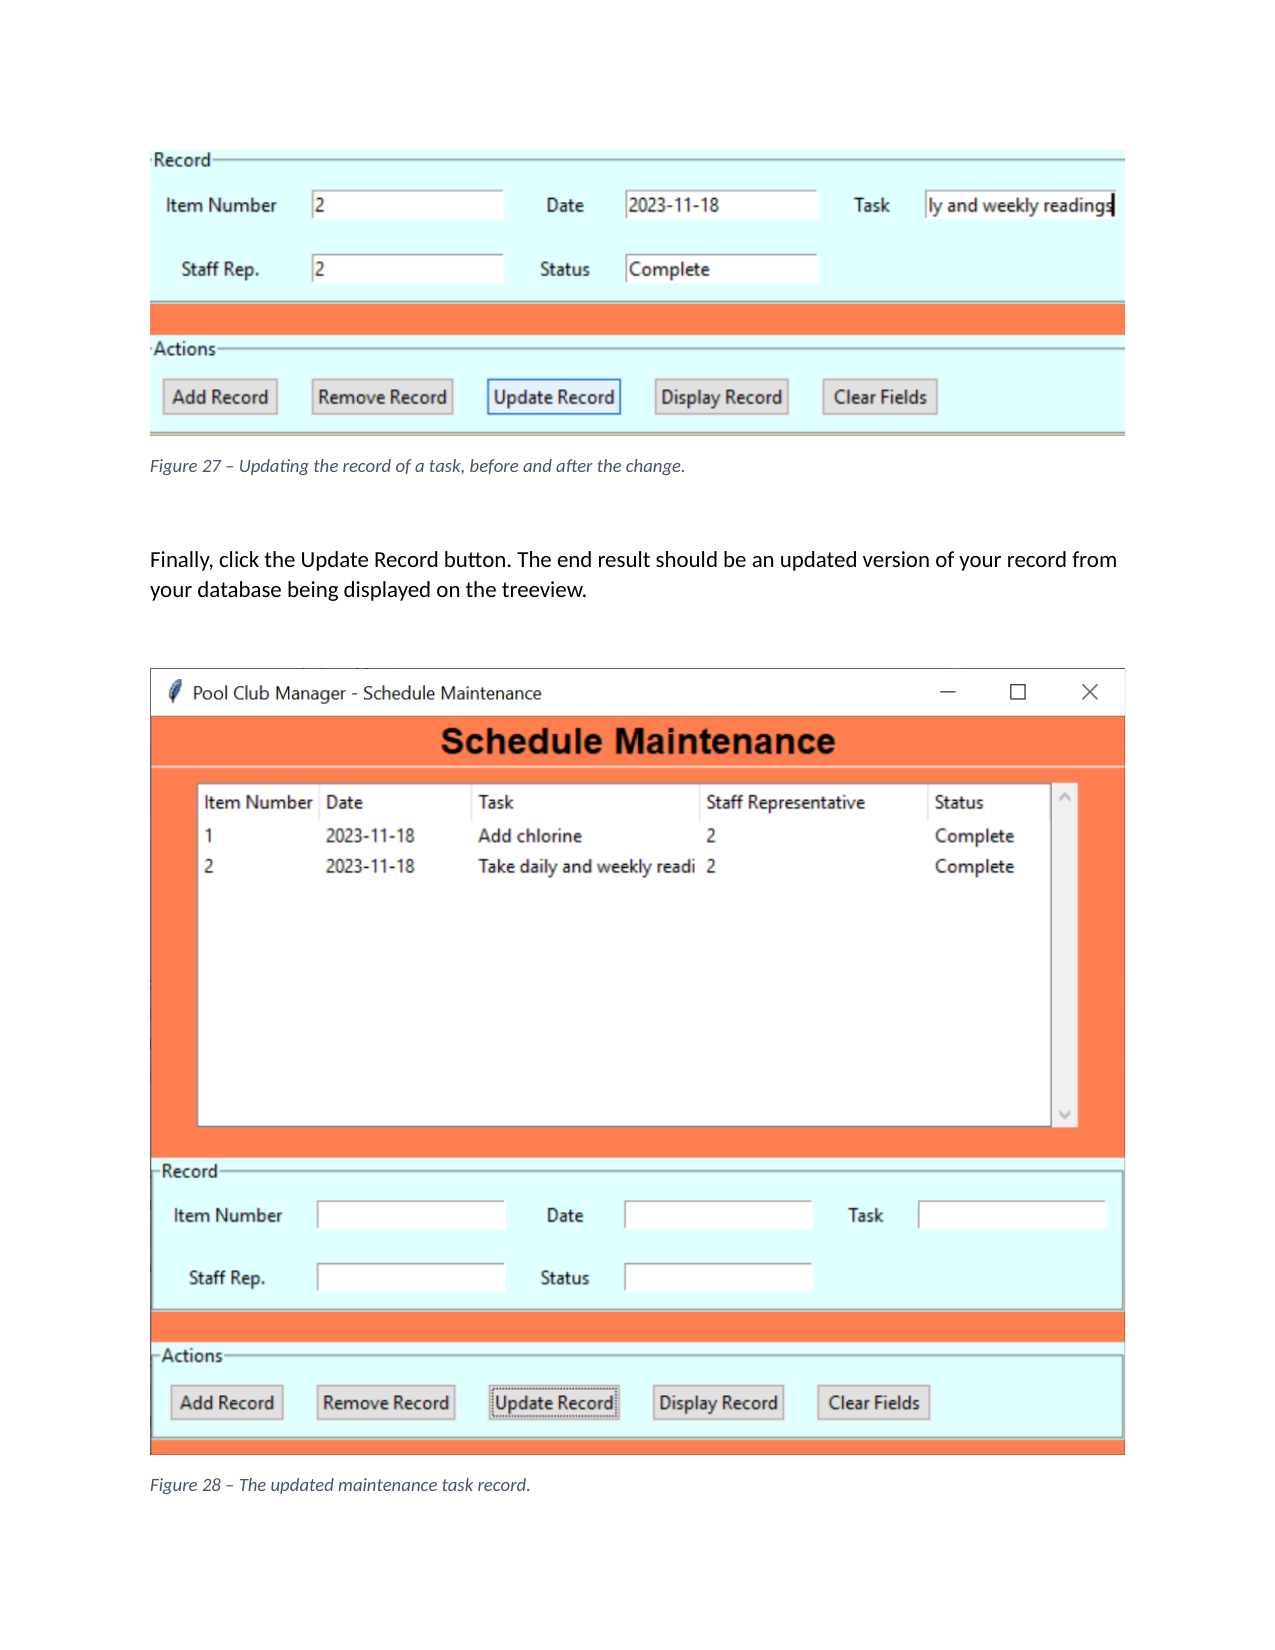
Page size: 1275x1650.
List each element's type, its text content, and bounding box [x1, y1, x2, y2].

picture [150, 150, 1125, 436]
text Figure 28 – The updated maintenance task record. [150, 1473, 1125, 1496]
picture [150, 668, 1125, 1455]
text Finally, click the Update Record button. The end result should be an updated version of your record from your database being displayed on the treeview. [150, 545, 1125, 603]
text Figure 27 – Updating the record of a task, before and after the change. [150, 454, 1125, 477]
